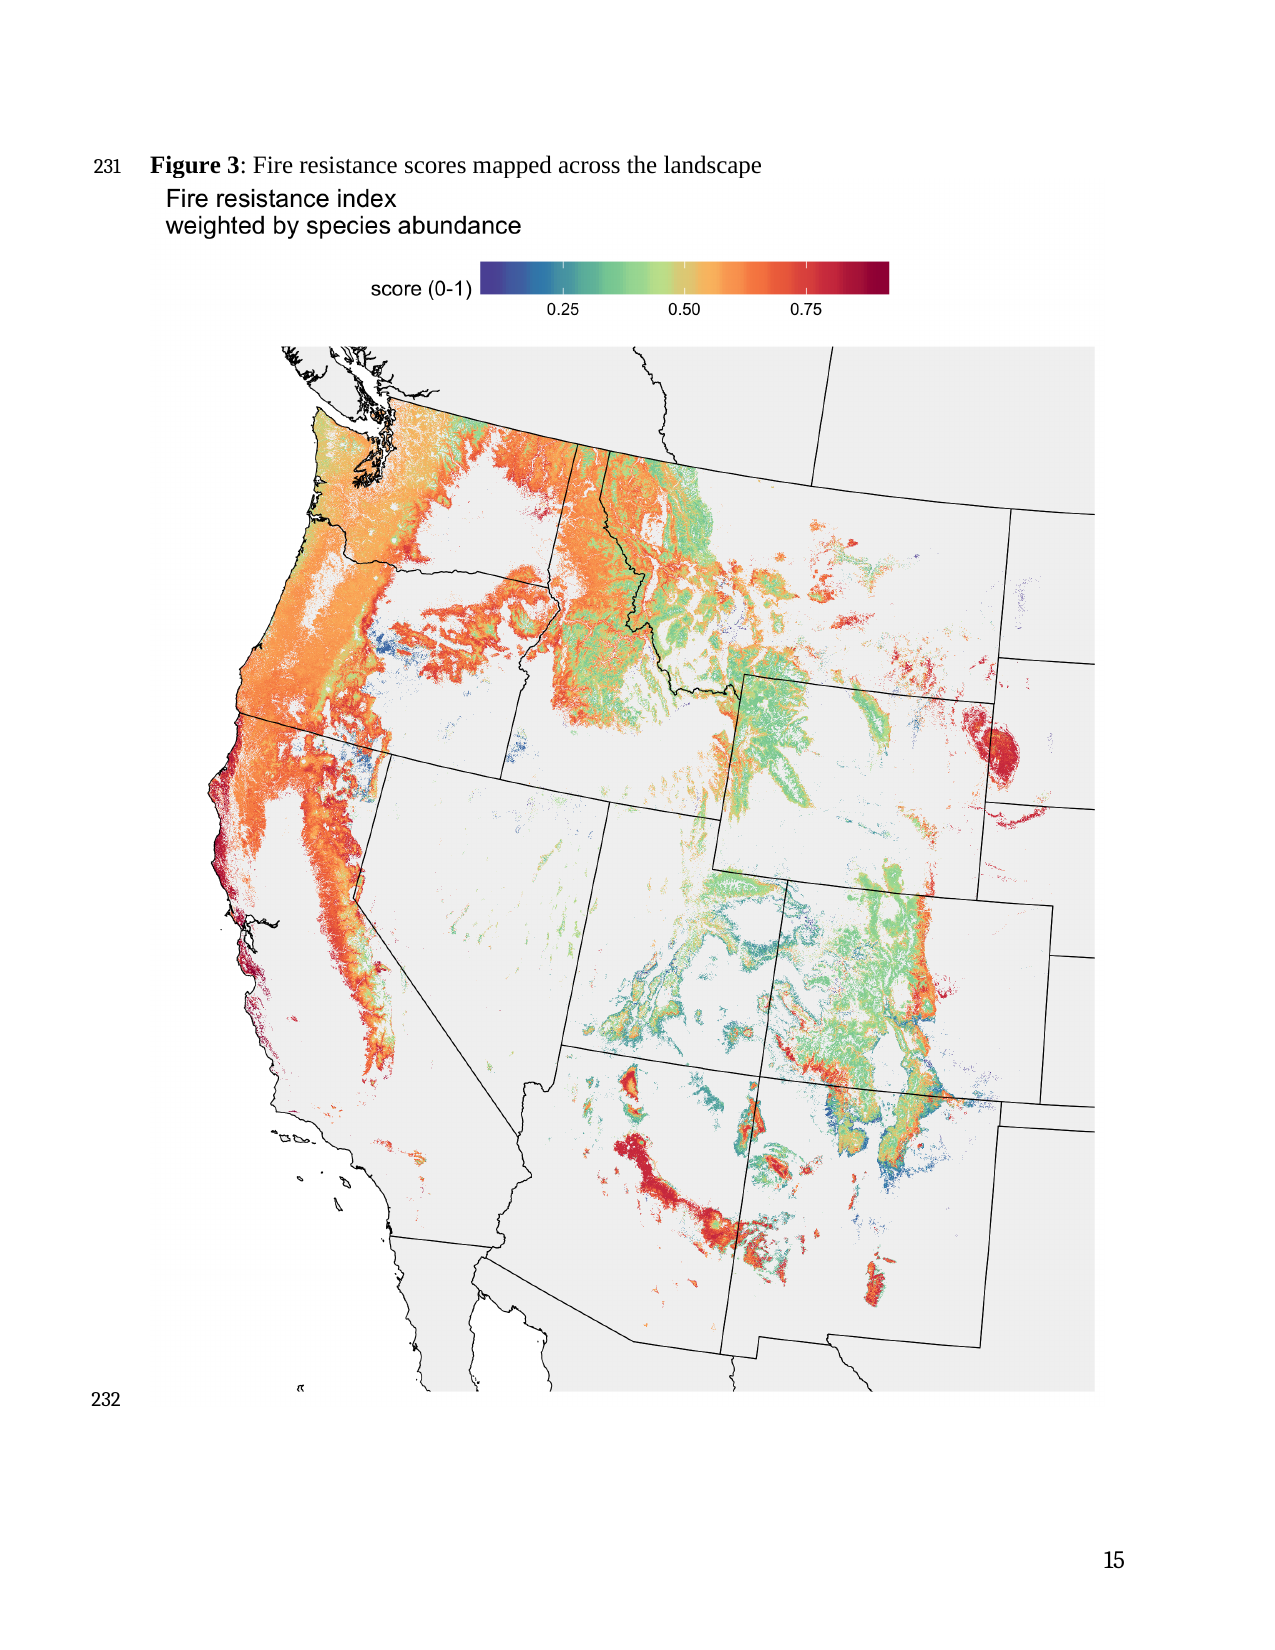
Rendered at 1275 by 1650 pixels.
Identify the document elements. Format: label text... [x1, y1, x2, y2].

text Figure 3: Fire resistance scores mapped across the landscape [150, 150, 1125, 179]
picture [150, 178, 1105, 1407]
